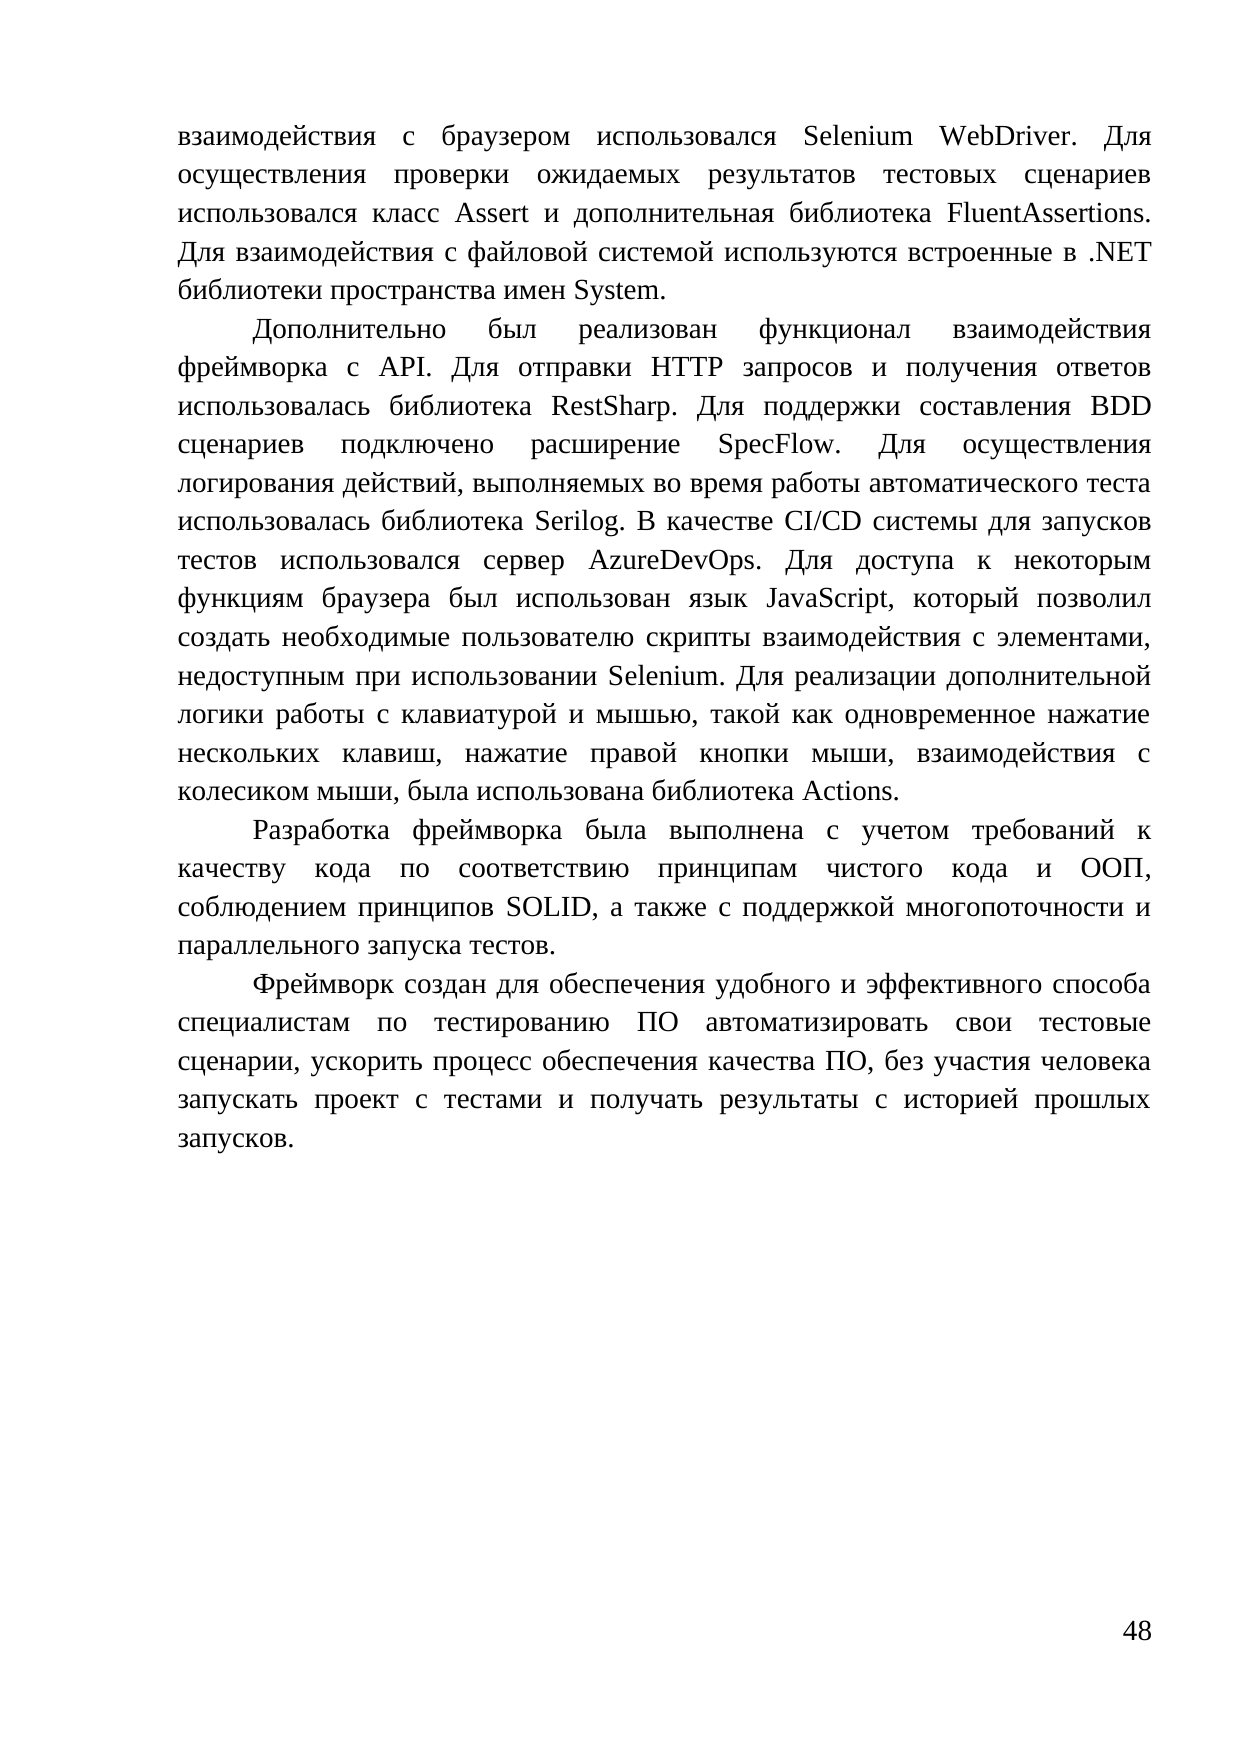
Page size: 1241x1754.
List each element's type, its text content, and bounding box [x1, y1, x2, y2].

text Дополнительно был реализован функционал взаимодействия фреймворка с API. Для отправки HTTP запросов и получения ответов использовалась библиотека RestSharp. Для поддержки составления BDD сценариев подключено расширение SpecFlow. Для осуществления логирования действий, выполняемых во время работы автоматического теста использовалась библиотека Serilog. В качестве CI/CD системы для запусков тестов использовался сервер AzureDevOps. Для доступа к некоторым функциям браузера был использован язык JavaScript, который позволил создать необходимые пользователю скрипты взаимодействия с элементами, недоступным при использовании Selenium. Для реализации дополнительной логики работы с клавиатурой и мышью, такой как одновременное нажатие нескольких клавиш, нажатие правой кнопки мыши, взаимодействия с колесиком мыши, была использована библиотека Actions. [177, 311, 1152, 807]
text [177, 118, 1152, 306]
text Фреймворк создан для обеспечения удобного и эффективного способа специалистам по тестированию ПО автоматизировать свои тестовые сценарии, ускорить процесс обеспечения качества ПО, без участия человека запускать проект с тестами и получать результаты с историей прошлых запусков. [177, 966, 1152, 1154]
text Разработка фреймворка была выполнена с учетом требований к качеству кода по соответствию принципам чистого кода и ООП, соблюдением принципов SOLID, а также с поддержкой многопоточности и параллельного запуска тестов. [177, 812, 1152, 961]
